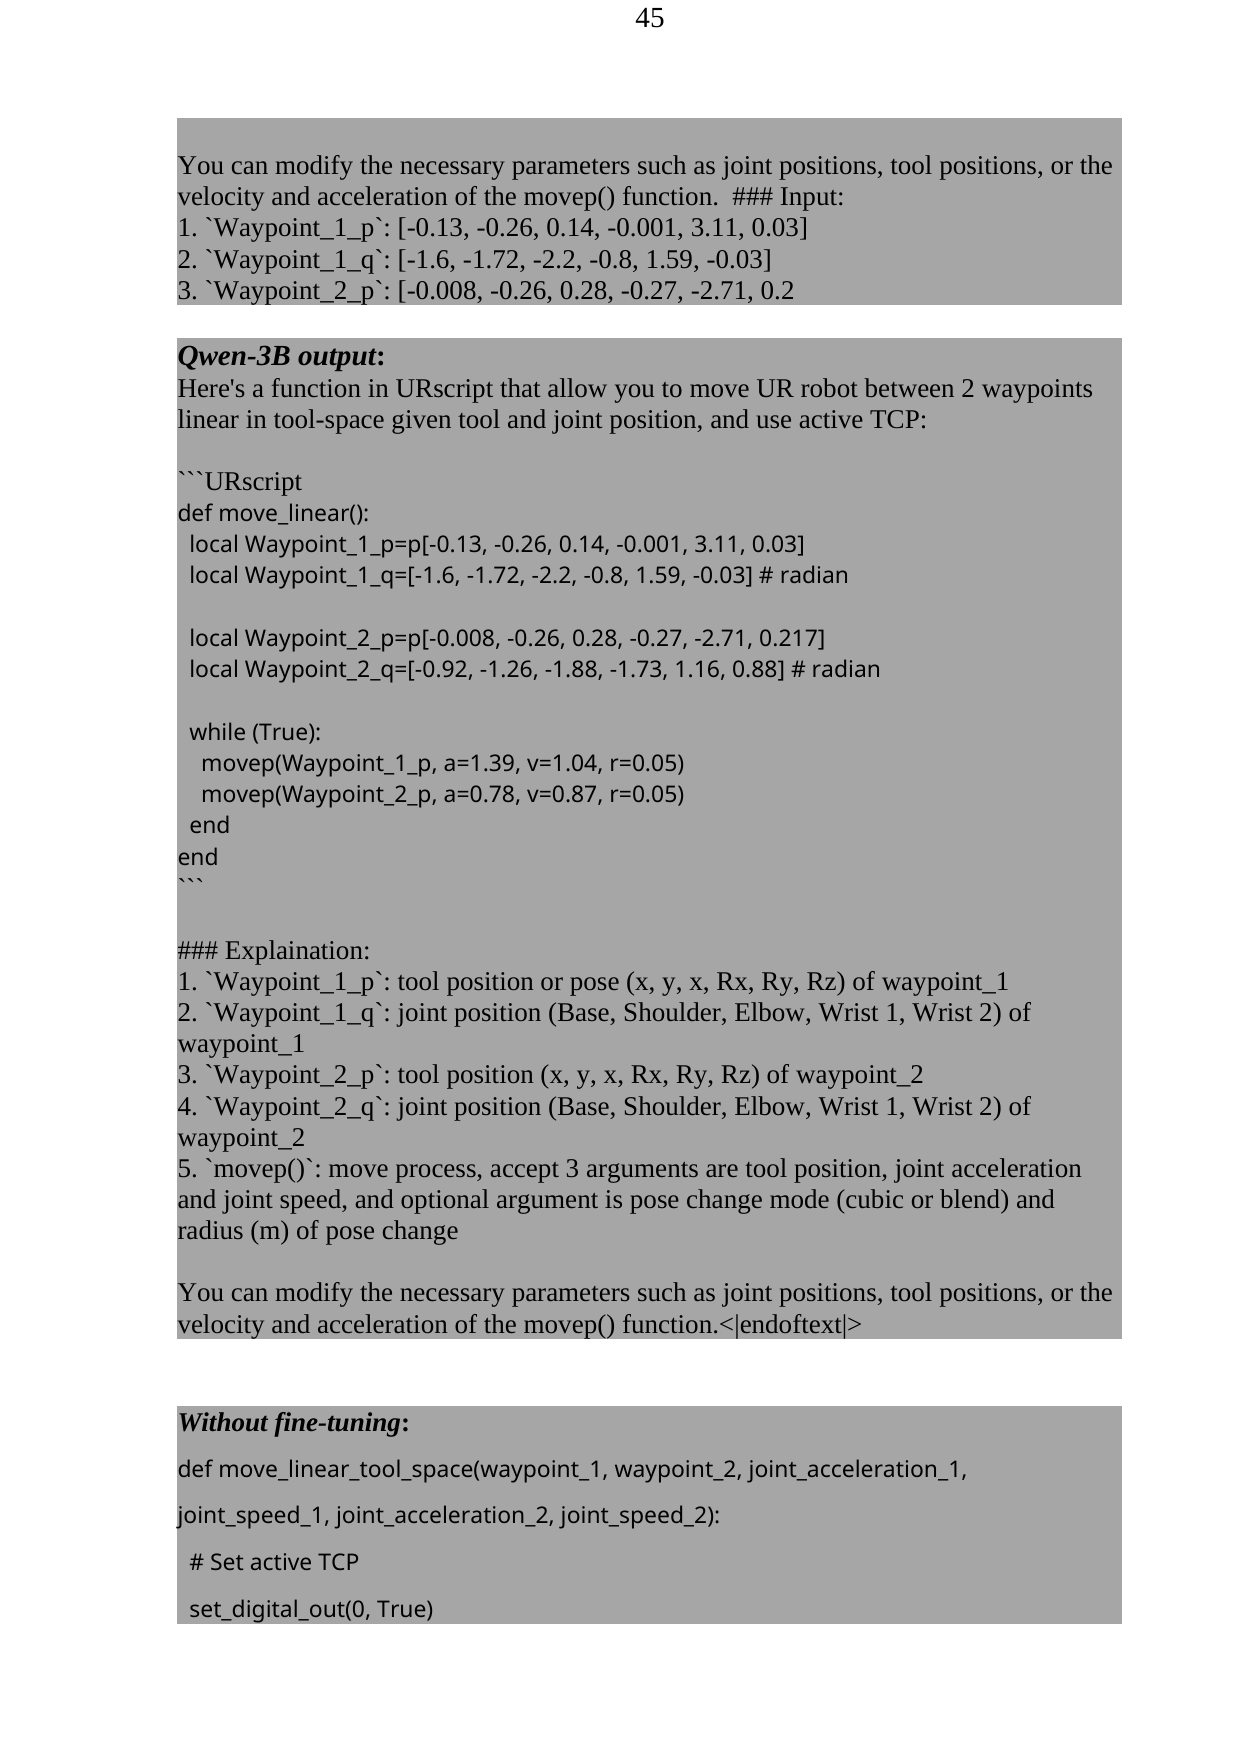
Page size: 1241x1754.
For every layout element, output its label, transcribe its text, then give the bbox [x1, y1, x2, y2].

text 2. `Waypoint_1_q`: joint position (Base, Shoulder, Elbow, Wrist 1, Wrist 2) of waypoint_1 [177, 996, 1122, 1058]
text Qwen-3B output: [177, 338, 1122, 372]
text movep(Waypoint_2_p, a=0.78, v=0.87, r=0.05) [177, 778, 1122, 809]
text def move_linear(): [177, 497, 1122, 528]
text 3. `Waypoint_2_p`: [-0.008, -0.26, 0.28, -0.27, -2.71, 0.2 [177, 274, 1122, 305]
text Without fine-tuning: [177, 1406, 1122, 1437]
text 3. `Waypoint_2_p`: tool position (x, y, x, Rx, Ry, Rz) of waypoint_2 [177, 1058, 1122, 1090]
text 1. `Waypoint_1_p`: tool position or pose (x, y, x, Rx, Ry, Rz) of waypoint_1 [177, 965, 1122, 996]
text # Set active TCP [177, 1546, 1122, 1578]
text while (True): [177, 715, 1122, 747]
text local Waypoint_2_q=[-0.92, -1.26, -1.88, -1.73, 1.16, 0.88] # radian [177, 653, 1122, 684]
text local Waypoint_2_p=p[-0.008, -0.26, 0.28, -0.27, -2.71, 0.217] [177, 622, 1122, 653]
text local Waypoint_1_q=[-1.6, -1.72, -2.2, -0.8, 1.59, -0.03] # radian [177, 559, 1122, 590]
text def move_linear_tool_space(waypoint_1, waypoint_2, joint_acceleration_1, joint_speed_1, joint_acceleration_2, joint_speed_2): [177, 1453, 1122, 1531]
text 2. `Waypoint_1_q`: [-1.6, -1.72, -2.2, -0.8, 1.59, -0.03] [177, 243, 1122, 274]
text end [177, 809, 1122, 840]
text local Waypoint_1_p=p[-0.13, -0.26, 0.14, -0.001, 3.11, 0.03] [177, 528, 1122, 559]
text set_digital_out(0, True) [177, 1593, 1122, 1624]
text You can modify the necessary parameters such as joint positions, tool positions, or the velocity and acceleration of the movep() function. ### Input: [177, 149, 1122, 212]
text You can modify the necessary parameters such as joint positions, tool positions, or the velocity and acceleration of the movep() function.<|endoftext|> [177, 1277, 1122, 1339]
text 4. `Waypoint_2_q`: joint position (Base, Shoulder, Elbow, Wrist 1, Wrist 2) of waypoint_2 [177, 1090, 1122, 1152]
text end [177, 840, 1122, 872]
text movep(Waypoint_1_p, a=1.39, v=1.04, r=0.05) [177, 747, 1122, 778]
text Here's a function in URscript that allow you to move UR robot between 2 waypoints linear in tool-space given tool and joint position, and use active TCP: [177, 372, 1122, 434]
text ``` [177, 872, 1122, 903]
text ```URscript [177, 466, 1122, 497]
text 5. `movep()`: move process, accept 3 arguments are tool position, joint acceleration and joint speed, and optional argument is pose change mode (cubic or blend) and radius (m) of pose change [177, 1152, 1122, 1245]
text 1. `Waypoint_1_p`: [-0.13, -0.26, 0.14, -0.001, 3.11, 0.03] [177, 212, 1122, 243]
text ### Explaination: [177, 934, 1122, 965]
